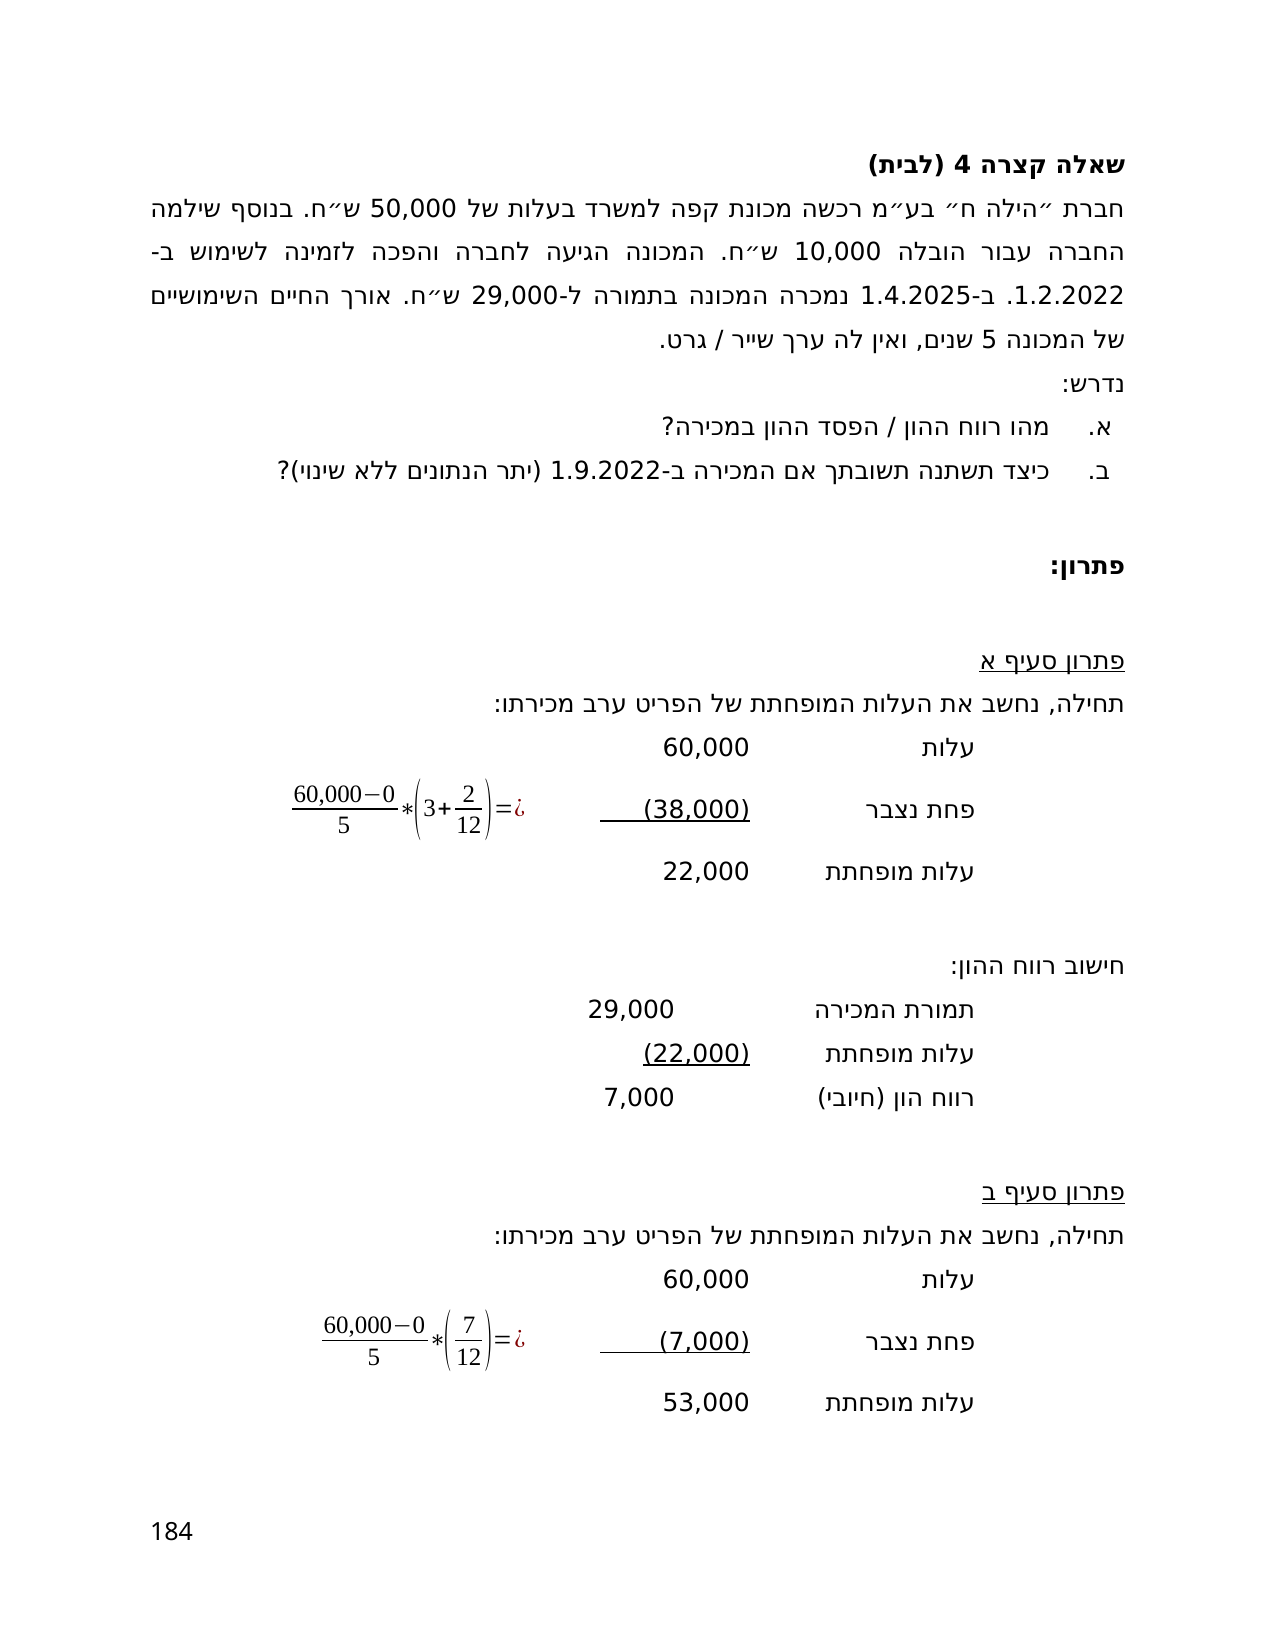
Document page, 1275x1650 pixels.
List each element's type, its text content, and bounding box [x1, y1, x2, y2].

list כיצד תשתנה תשובתך אם המכירה ב-1.9.2022 (יתר הנתונים ללא שינוי)? [150, 456, 1087, 485]
text עלות מופחתת 22,000 [150, 857, 1050, 886]
text עלות 60,000 [150, 1265, 1050, 1294]
text פתרון: [150, 551, 1125, 580]
text פחת נצבר (7,000) [150, 1309, 1050, 1374]
text שאלה קצרה 4 (לבית) [150, 150, 1125, 179]
text תחילה, נחשב את העלות המופחתת של הפריט ערב מכירתו: [150, 689, 1125, 719]
text פחת נצבר (38,000) [150, 777, 1050, 842]
text עלות מופחתת 53,000 [150, 1388, 1050, 1417]
text עלות 60,000 [150, 733, 1050, 762]
text פתרון סעיף ב [150, 1177, 1125, 1207]
text תחילה, נחשב את העלות המופחתת של הפריט ערב מכירתו: [150, 1221, 1125, 1250]
text פתרון סעיף א [150, 646, 1125, 675]
text חברת ״הילה ח״ בע״מ רכשה מכונת קפה למשרד בעלות של 50,000 ש״ח. בנוסף שילמה החברה עבור הובלה 10,000 ש״ח. המכונה הגיעה לחברה והפכה לזמינה לשימוש ב-1.2.2022. ב-1.4.2025 נמכרה המכונה בתמורה ל-29,000 ש״ח. אורך החיים השימושיים של המכונה 5 שנים, ואין לה ערך שייר / גרט. [150, 194, 1125, 354]
text עלות מופחתת (22,000) [150, 1039, 1125, 1068]
text נדרש: [150, 369, 1125, 398]
text חישוב רווח ההון: [150, 951, 1125, 981]
text תמורת המכירה 29,000 [150, 995, 1125, 1024]
text רווח הון (חיובי) 7,000 [150, 1083, 1125, 1112]
list מהו רווח ההון / הפסד ההון במכירה? [150, 412, 1087, 442]
